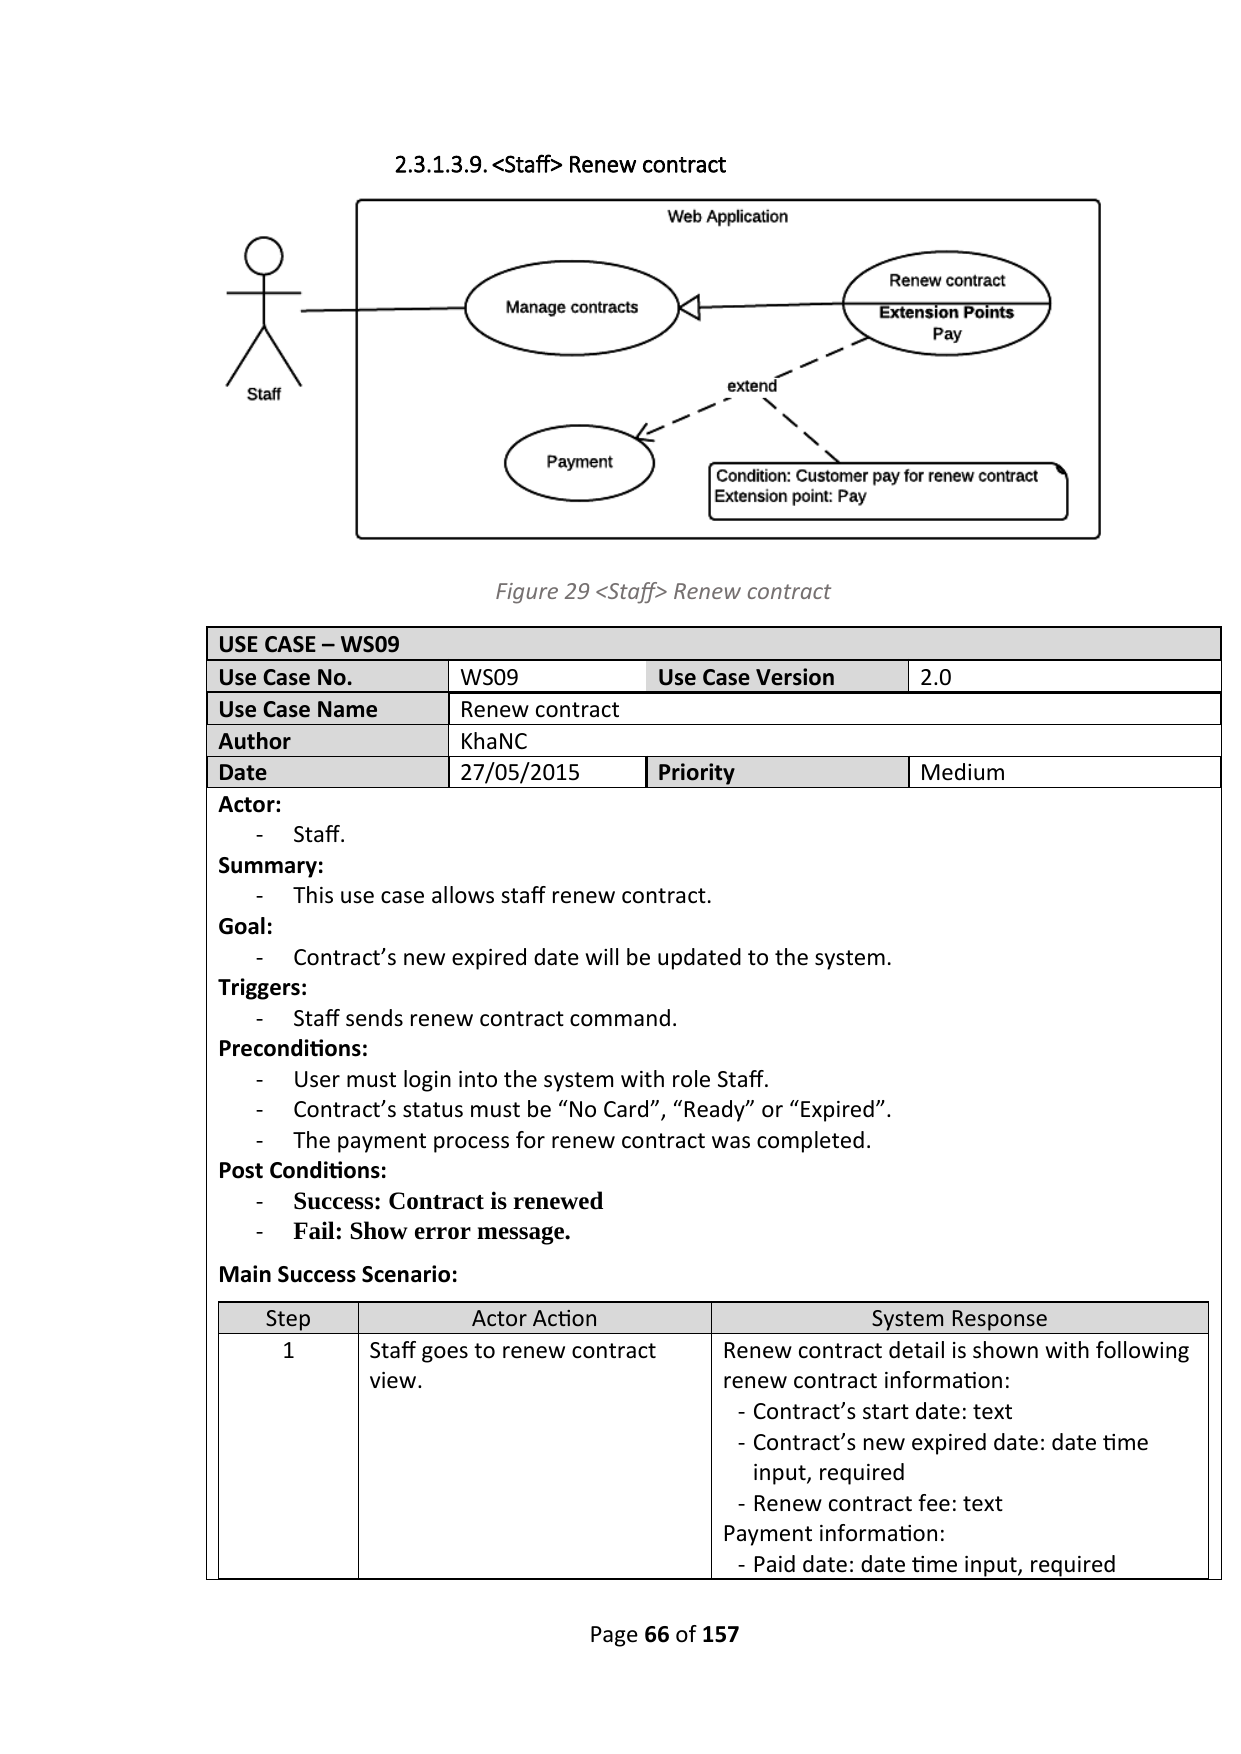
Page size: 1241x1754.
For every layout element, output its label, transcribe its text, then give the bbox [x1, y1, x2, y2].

table_cell Author [207, 725, 448, 756]
text Figure 29 <Staff> Renew contract [207, 575, 1122, 605]
table_header USE CASE – WS09 [208, 628, 1220, 659]
table_cell Medium [910, 757, 1220, 787]
table_cell Use Case Version [646, 661, 908, 691]
table_cell KhaNC [449, 725, 1221, 756]
table_cell Priority [648, 757, 908, 787]
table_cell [207, 788, 1221, 1579]
picture [207, 180, 1122, 556]
table_cell 2.0 [909, 661, 1221, 691]
table_cell Use Case Name [208, 693, 448, 724]
table_cell WS09 [449, 661, 646, 691]
table_cell 27/05/2015 [450, 757, 645, 787]
table_cell Date [208, 757, 448, 787]
table_cell Use Case No. [207, 661, 448, 691]
table_cell Renew contract [450, 694, 1220, 724]
subtitle <Staff> Renew contract [394, 148, 1122, 178]
